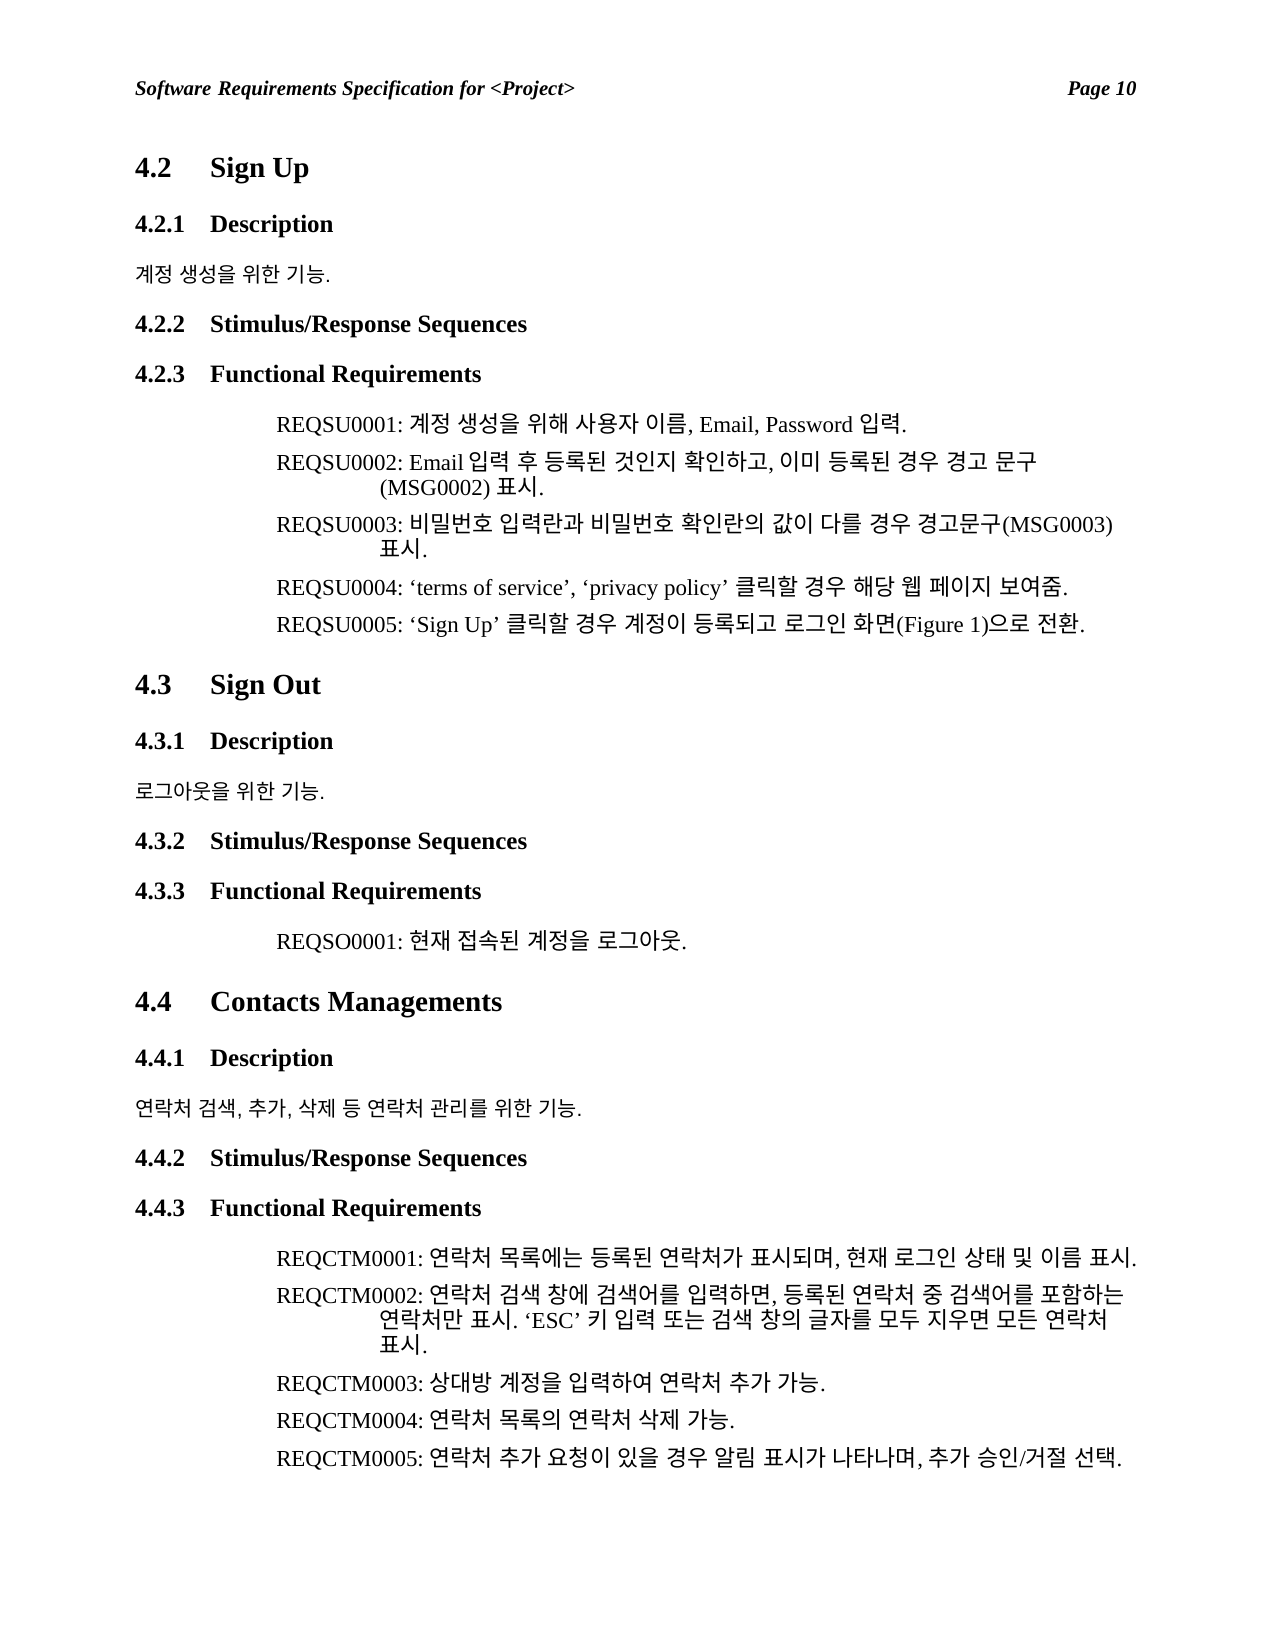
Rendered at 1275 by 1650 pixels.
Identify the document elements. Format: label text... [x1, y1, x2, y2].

text REQSU0001: 계정 생성을 위해 사용자 이름, Email, Password 입력. [276, 413, 1140, 438]
subtitle Stimulus/Response Sequences [135, 829, 1140, 854]
subtitle Stimulus/Response Sequences [135, 313, 1140, 338]
text REQSO0001: 현재 접속된 계정을 로그아웃. [276, 929, 1140, 954]
text 로그아웃을 위한 기능. [135, 779, 1140, 804]
text 계정 생성을 위한 기능. [135, 263, 1140, 288]
subtitle Sign Up [135, 150, 1140, 183]
subtitle Sign Out [135, 667, 1140, 700]
text REQSU0003: 비밀번호 입력란과 비밀번호 확인란의 값이 다를 경우 경고문구(MSG0003) 표시. [276, 513, 1140, 563]
text REQSU0002: Email입력 후 등록된 것인지 확인하고, 이미 등록된 경우 경고 문구(MSG0002) 표시. [276, 450, 1140, 500]
subtitle Functional Requirements [135, 1196, 1140, 1221]
subtitle Description [135, 213, 1140, 238]
subtitle Contacts Managements [135, 984, 1140, 1017]
text 연락처 검색, 추가, 삭제 등 연락처 관리를 위한 기능. [135, 1096, 1140, 1121]
text REQCTM0002: 연락처 검색 창에 검색어를 입력하면, 등록된 연락처 중 검색어를 포함하는 연락처만 표시. ‘ESC’ 키 입력 또는 검색 창의 글자를 모두 지우면 모든 연락처 표시. [276, 1284, 1140, 1359]
text REQSU0004: ‘terms of service’, ‘privacy policy’ 클릭할 경우 해당 웹 페이지 보여줌. [276, 575, 1140, 600]
text REQCTM0004: 연락처 목록의 연락처 삭제 가능. [276, 1409, 1140, 1434]
subtitle Description [135, 1046, 1140, 1071]
subtitle Description [135, 729, 1140, 754]
subtitle Functional Requirements [135, 363, 1140, 388]
subtitle Stimulus/Response Sequences [135, 1146, 1140, 1171]
text REQCTM0005: 연락처 추가 요청이 있을 경우 알림 표시가 나타나며, 추가 승인/거절 선택. [276, 1446, 1140, 1471]
text REQCTM0003: 상대방 계정을 입력하여 연락처 추가 가능. [276, 1371, 1140, 1396]
subtitle Functional Requirements [135, 879, 1140, 904]
text REQCTM0001: 연락처 목록에는 등록된 연락처가 표시되며, 현재 로그인 상태 및 이름 표시. [276, 1246, 1140, 1271]
text REQSU0005: ‘Sign Up’ 클릭할 경우 계정이 등록되고 로그인 화면(Figure 1)으로 전환. [276, 613, 1140, 638]
